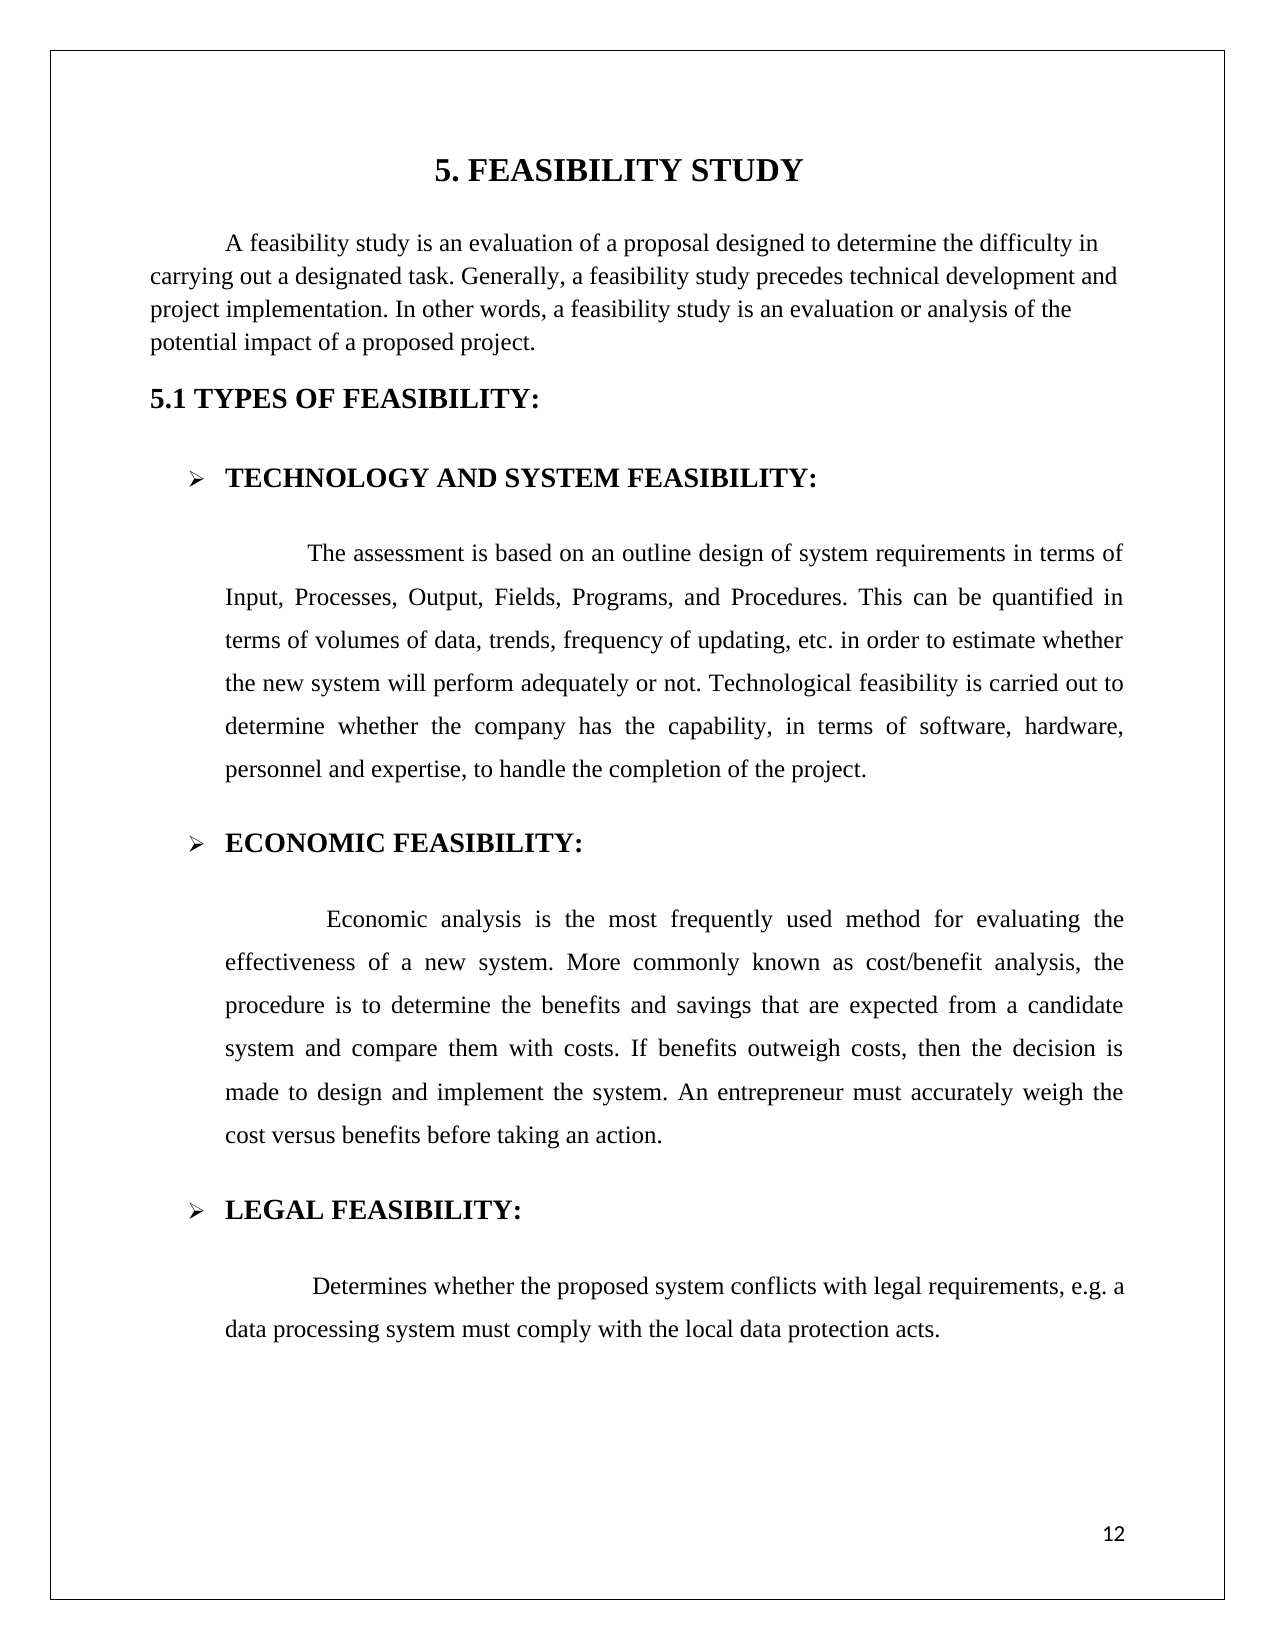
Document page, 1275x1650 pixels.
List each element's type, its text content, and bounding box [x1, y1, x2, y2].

subtitle TECHNOLOGY AND SYSTEM FEASIBILITY: [187, 461, 1125, 493]
text A feasibility study is an evaluation of a proposal designed to determine the difficulty in carrying out a designated task. Generally, a feasibility study precedes technical development and project implementation. In other words, a feasibility study is an evaluation or analysis of the potential impact of a proposed project. [150, 228, 1125, 356]
subtitle The assessment is based on an outline design of system requirements in terms of Input, Processes, Output, Fields, Programs, and Procedures. This can be quantified in terms of volumes of data, trends, frequency of updating, etc. in order to estimate whether the new system will perform adequately or not. Technological feasibility is carried out to determine whether the company has the capability, in terms of software, hardware, personnel and expertise, to handle the completion of the project. [225, 538, 1125, 783]
subtitle Determines whether the proposed system conflicts with legal requirements, e.g. a data processing system must comply with the local data protection acts. [225, 1271, 1125, 1343]
subtitle 5.1 TYPES OF FEASIBILITY: [150, 381, 1125, 415]
text 5. FEASIBILITY STUDY [150, 150, 1125, 188]
subtitle ECONOMIC FEASIBILITY: [187, 826, 1125, 859]
subtitle Economic analysis is the most frequently used method for evaluating the effectiveness of a new system. More commonly known as cost/benefit analysis, the procedure is to determine the benefits and savings that are expected from a candidate system and compare them with costs. If benefits outweigh costs, then the decision is made to design and implement the system. An entrepreneur must accurately weigh the cost versus benefits before taking an action. [225, 904, 1125, 1148]
subtitle LEGAL FEASIBILITY: [187, 1192, 1125, 1226]
